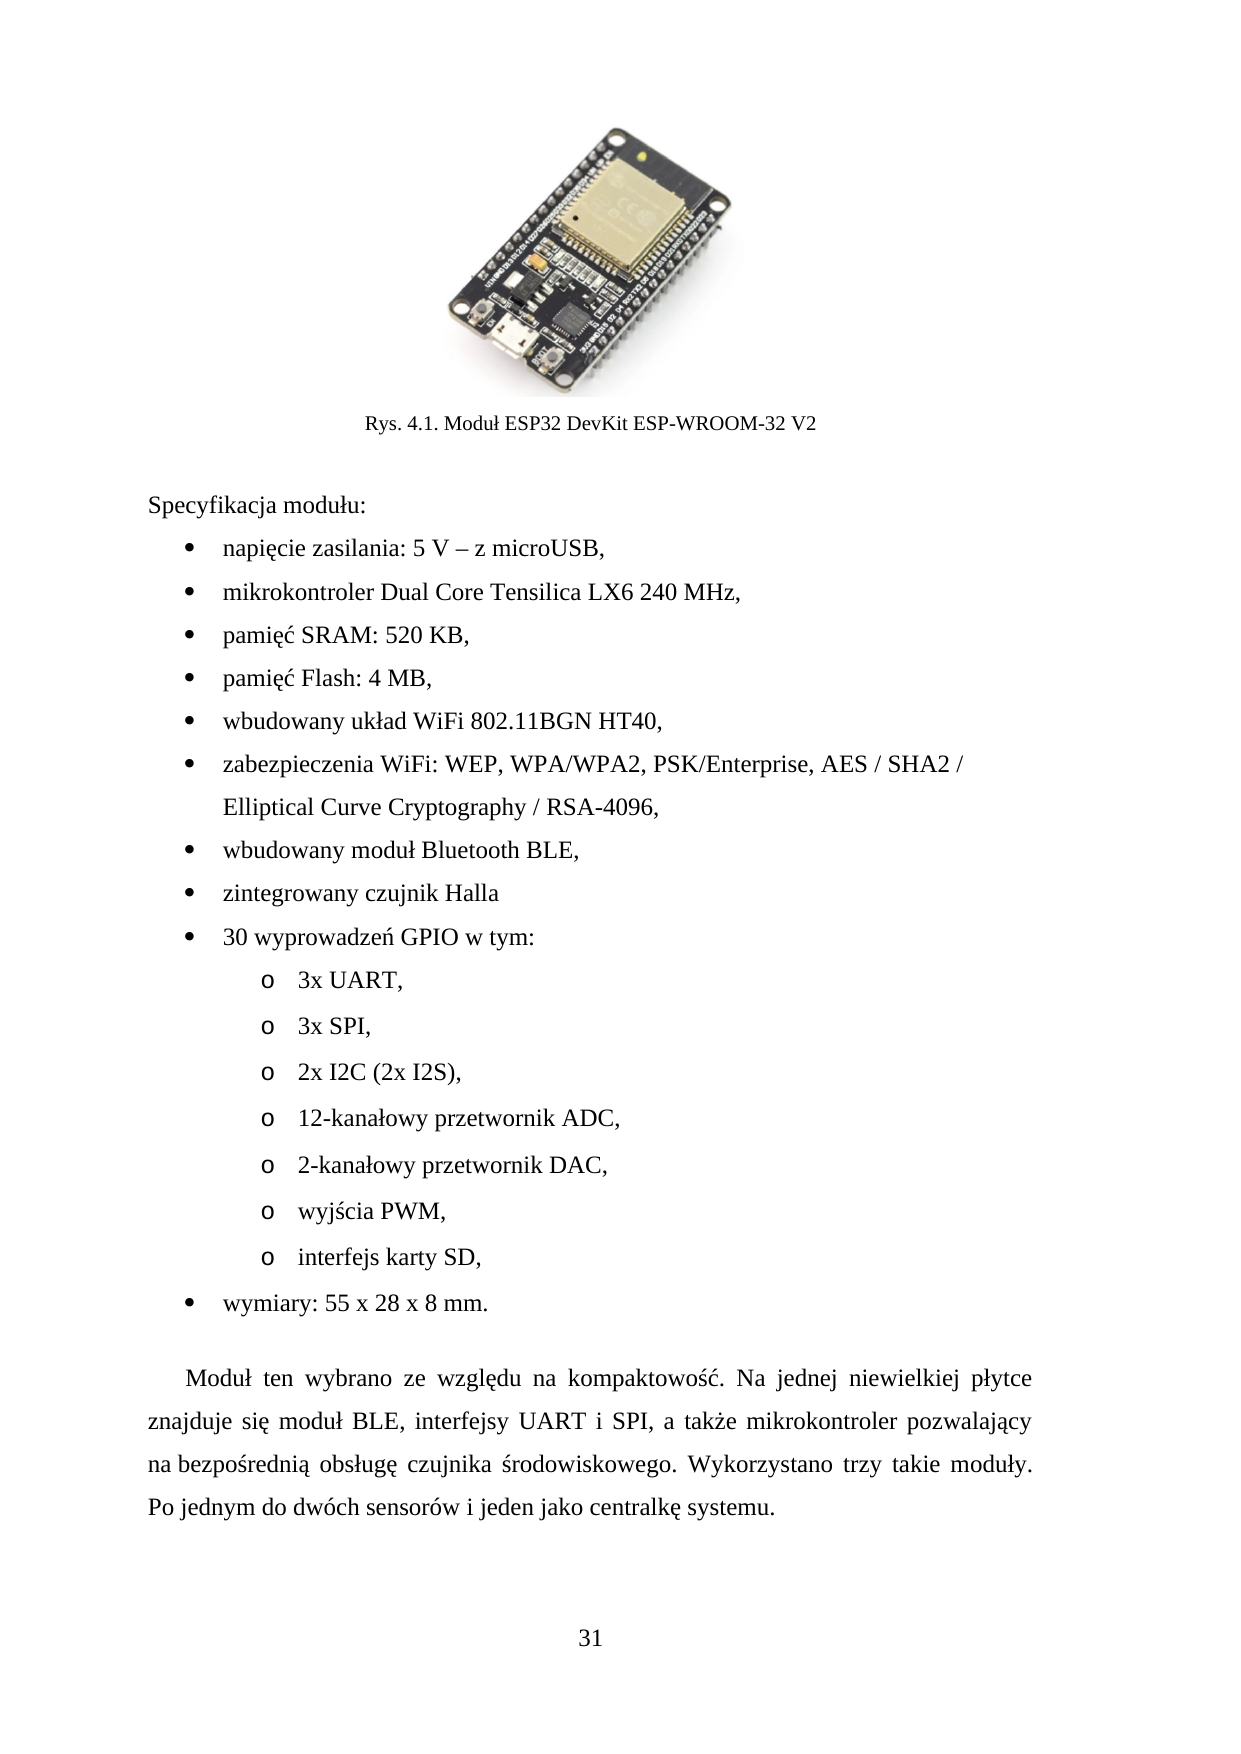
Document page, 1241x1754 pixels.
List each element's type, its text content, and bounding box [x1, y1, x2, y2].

list 3x UART, [260, 965, 1033, 996]
list wymiary: 55 x 28 x 8 mm. [185, 1288, 1033, 1317]
list pamięć SRAM: 520 KB, [185, 620, 1033, 648]
text Rys. 4.1. Moduł ESP32 DevKit ESP-WROOM-32 V2 [148, 411, 1033, 435]
list 2x I2C (2x I2S), [260, 1057, 1033, 1088]
list wyjścia PWM, [260, 1196, 1033, 1227]
list pamięć Flash: 4 MB, [185, 663, 1033, 692]
list wbudowany układ WiFi 802.11BGN HT40, [185, 706, 1033, 735]
list mikrokontroler Dual Core Tensilica LX6 240 MHz, [185, 577, 1033, 605]
list napięcie zasilania: 5 V – z microUSB, [185, 533, 1033, 562]
list 2-kanałowy przetwornik DAC, [260, 1150, 1033, 1181]
list zabezpieczenia WiFi: WEP, WPA/WPA2, PSK/Enterprise, AES / SHA2 / Elliptical Curve Cryptography / RSA-4096, [185, 749, 1033, 821]
text Specyfikacja modułu: [148, 490, 1033, 519]
picture [437, 118, 744, 397]
text Moduł ten wybrano ze względu na kompaktowość. Na jednej niewielkiej płytce znajduje się moduł BLE, interfejsy UART i SPI, a także mikrokontroler pozwalający na bezpośrednią obsługę czujnika środowiskowego. Wykorzystano trzy takie moduły. Po jednym do dwóch sensorów i jeden jako centralkę systemu. [148, 1363, 1033, 1521]
list zintegrowany czujnik Halla [185, 878, 1033, 907]
list 3x SPI, [260, 1011, 1033, 1042]
list interfejs karty SD, [260, 1242, 1033, 1273]
list 30 wyprowadzeń GPIO w tym: [185, 922, 1033, 950]
list wbudowany moduł Bluetooth BLE, [185, 835, 1033, 864]
list 12-kanałowy przetwornik ADC, [260, 1103, 1033, 1134]
